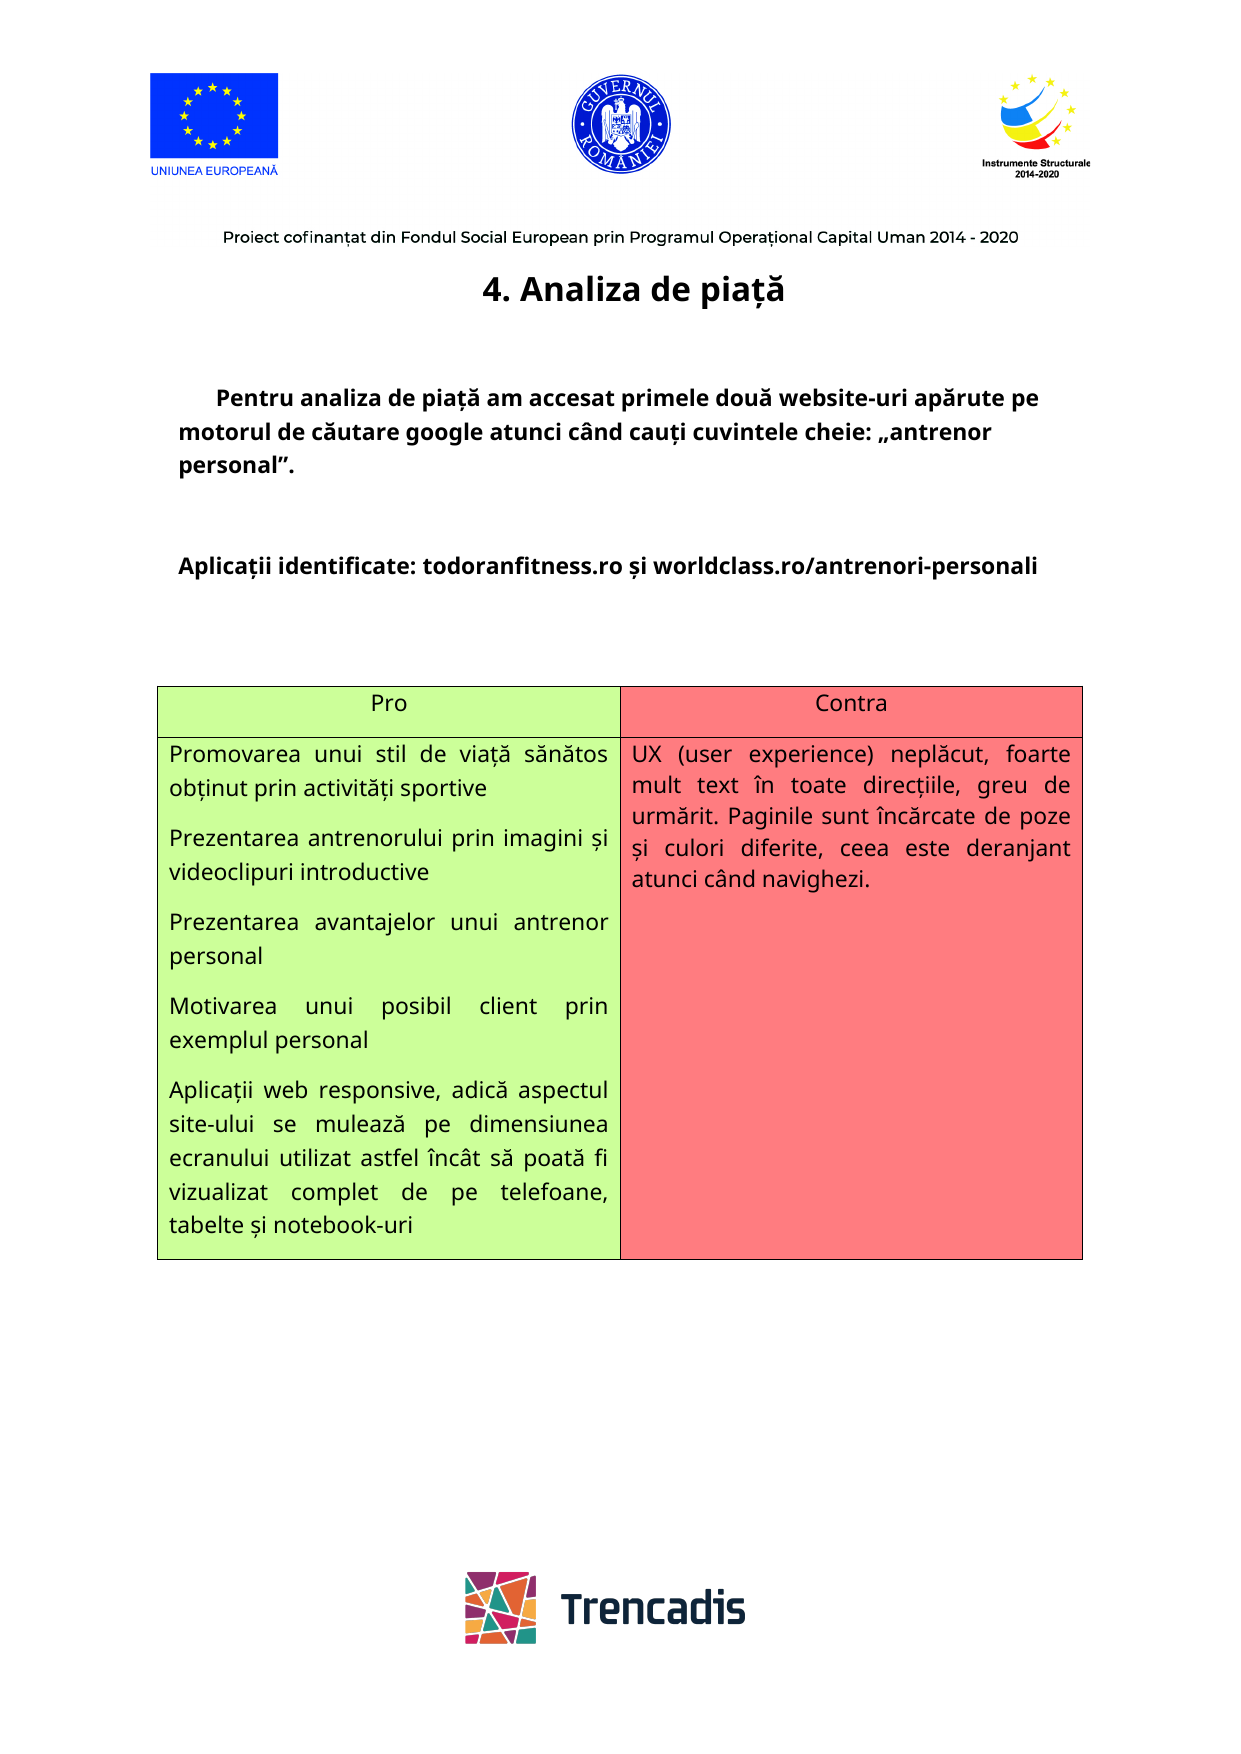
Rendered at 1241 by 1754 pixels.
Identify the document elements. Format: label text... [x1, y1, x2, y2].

table_cell Promovarea unui stil de viață sănătos obținut prin activități sportive Prezentarea antrenorului prin imagini și videoclipuri introductive Prezentarea avantajelor unui antrenor personal Motivarea unui posibil client prin exemplul personal Aplicații web responsive, adică aspectul site-ului se mulează pe dimensiunea ecranului utilizat astfel încât să poată fi vizualizat complet de pe telefoane, tabelte și notebook-uri [158, 738, 620, 1259]
list Analiza de piață [178, 266, 1090, 311]
text Aplicații identificate: todoranfitness.ro și worldclass.ro/antrenori-personali [150, 550, 1090, 581]
picture [150, 73, 1091, 247]
text Pentru analiza de piață am accesat primele două website-uri apărute pe motorul de căutare google atunci când cauți cuvintele cheie: „antrenor personal”. [178, 382, 1090, 481]
table_cell UX (user experience) neplăcut, foarte mult text în toate direcțiile, greu de urmărit. Paginile sunt încărcate de poze și culori diferite, ceea este deranjant atunci când navighezi. [621, 738, 1082, 1259]
picture [465, 1557, 775, 1662]
table_header Pro [158, 687, 620, 737]
table_header Contra [621, 687, 1082, 737]
